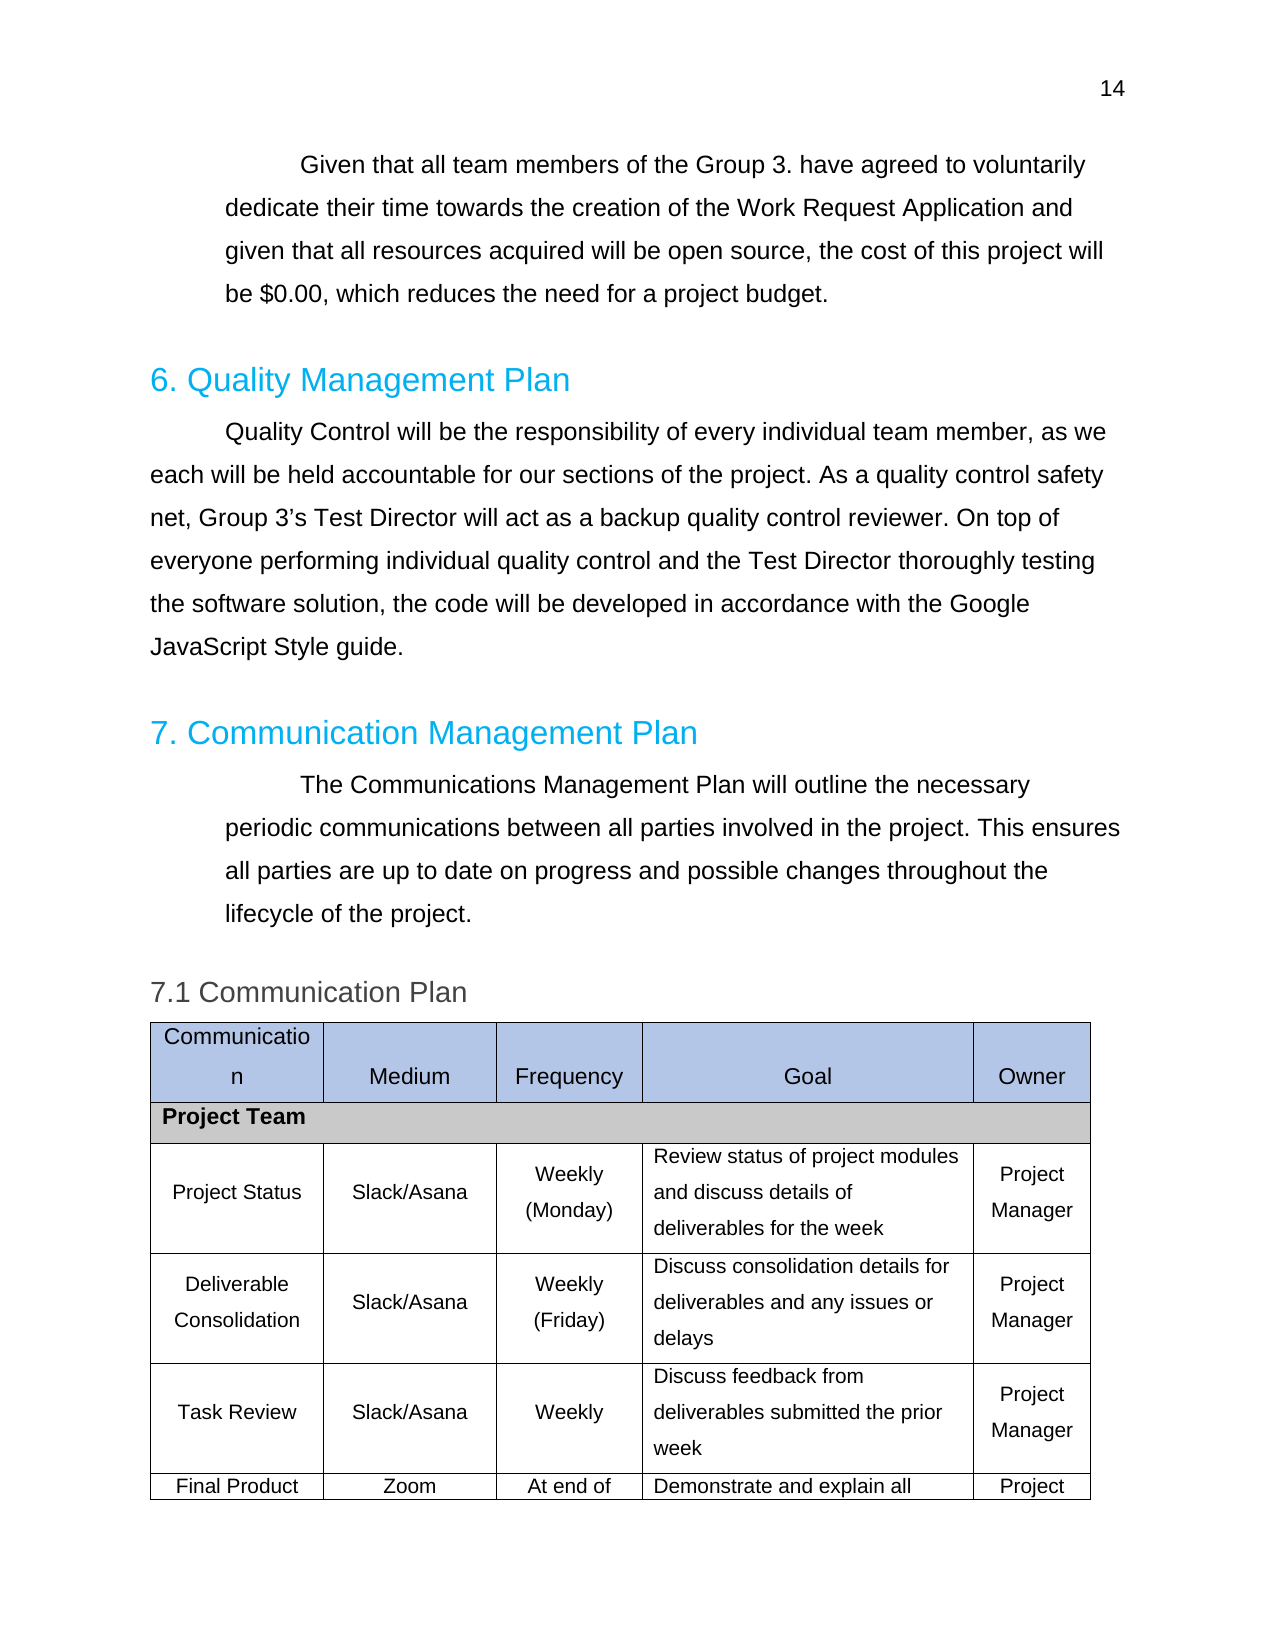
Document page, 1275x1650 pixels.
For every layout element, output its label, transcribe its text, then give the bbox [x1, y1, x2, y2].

subtitle 7.1 Communication Plan [150, 975, 1125, 1009]
table_cell Weekly (Friday) [497, 1254, 642, 1363]
table_cell Deliverable Consolidation [151, 1254, 323, 1363]
table_cell Weekly [497, 1364, 642, 1473]
table_cell Project Manager [974, 1144, 1090, 1253]
table_cell Slack/Asana [324, 1144, 496, 1253]
table_cell Discuss consolidation details for deliverables and any issues or delays [643, 1254, 973, 1363]
table_cell Slack/Asana [324, 1364, 496, 1473]
table_header Communication [151, 1023, 323, 1102]
table_cell Review status of project modules and discuss details of deliverables for the week [643, 1144, 973, 1253]
table_cell Project Manager [974, 1474, 1090, 1499]
text Given that all team members of the Group 3. have agreed to voluntarily dedicate their time towards the creation of the Work Request Application and given that all resources acquired will be open source, the cost of this project will be $0.00, which reduces the need for a project budget. [225, 150, 1125, 308]
table_cell At end of project [497, 1474, 642, 1499]
subtitle 6. Quality Management Plan [150, 360, 1125, 398]
table_cell Project Team [151, 1103, 1090, 1143]
table_header Frequency [497, 1023, 642, 1102]
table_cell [151, 1474, 323, 1499]
table_cell Project Manager [974, 1254, 1090, 1363]
table_cell Project Status [151, 1144, 323, 1253]
table_header Medium [324, 1023, 496, 1102]
text The Communications Management Plan will outline the necessary periodic communications between all parties involved in the project. This ensures all parties are up to date on progress and possible changes throughout the lifecycle of the project. [225, 769, 1125, 928]
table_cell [643, 1474, 973, 1499]
table_header Owner [974, 1023, 1090, 1102]
table_cell Weekly (Monday) [497, 1144, 642, 1253]
table_cell Zoom [324, 1474, 496, 1499]
table_header Goal [643, 1023, 973, 1102]
table_cell Discuss feedback from deliverables submitted the prior week [643, 1364, 973, 1473]
table_cell Project Manager [974, 1364, 1090, 1473]
table_cell Slack/Asana [324, 1254, 496, 1363]
text Quality Control will be the responsibility of every individual team member, as we each will be held accountable for our sections of the project. As a quality control safety net, Group 3’s Test Director will act as a backup quality control reviewer. On top of everyone performing individual quality control and the Test Director thoroughly testing the software solution, the code will be developed in accordance with the Google JavaScript Style guide. [150, 417, 1125, 661]
subtitle 7. Communication Management Plan [150, 713, 1125, 751]
table_cell Task Review [151, 1364, 323, 1473]
